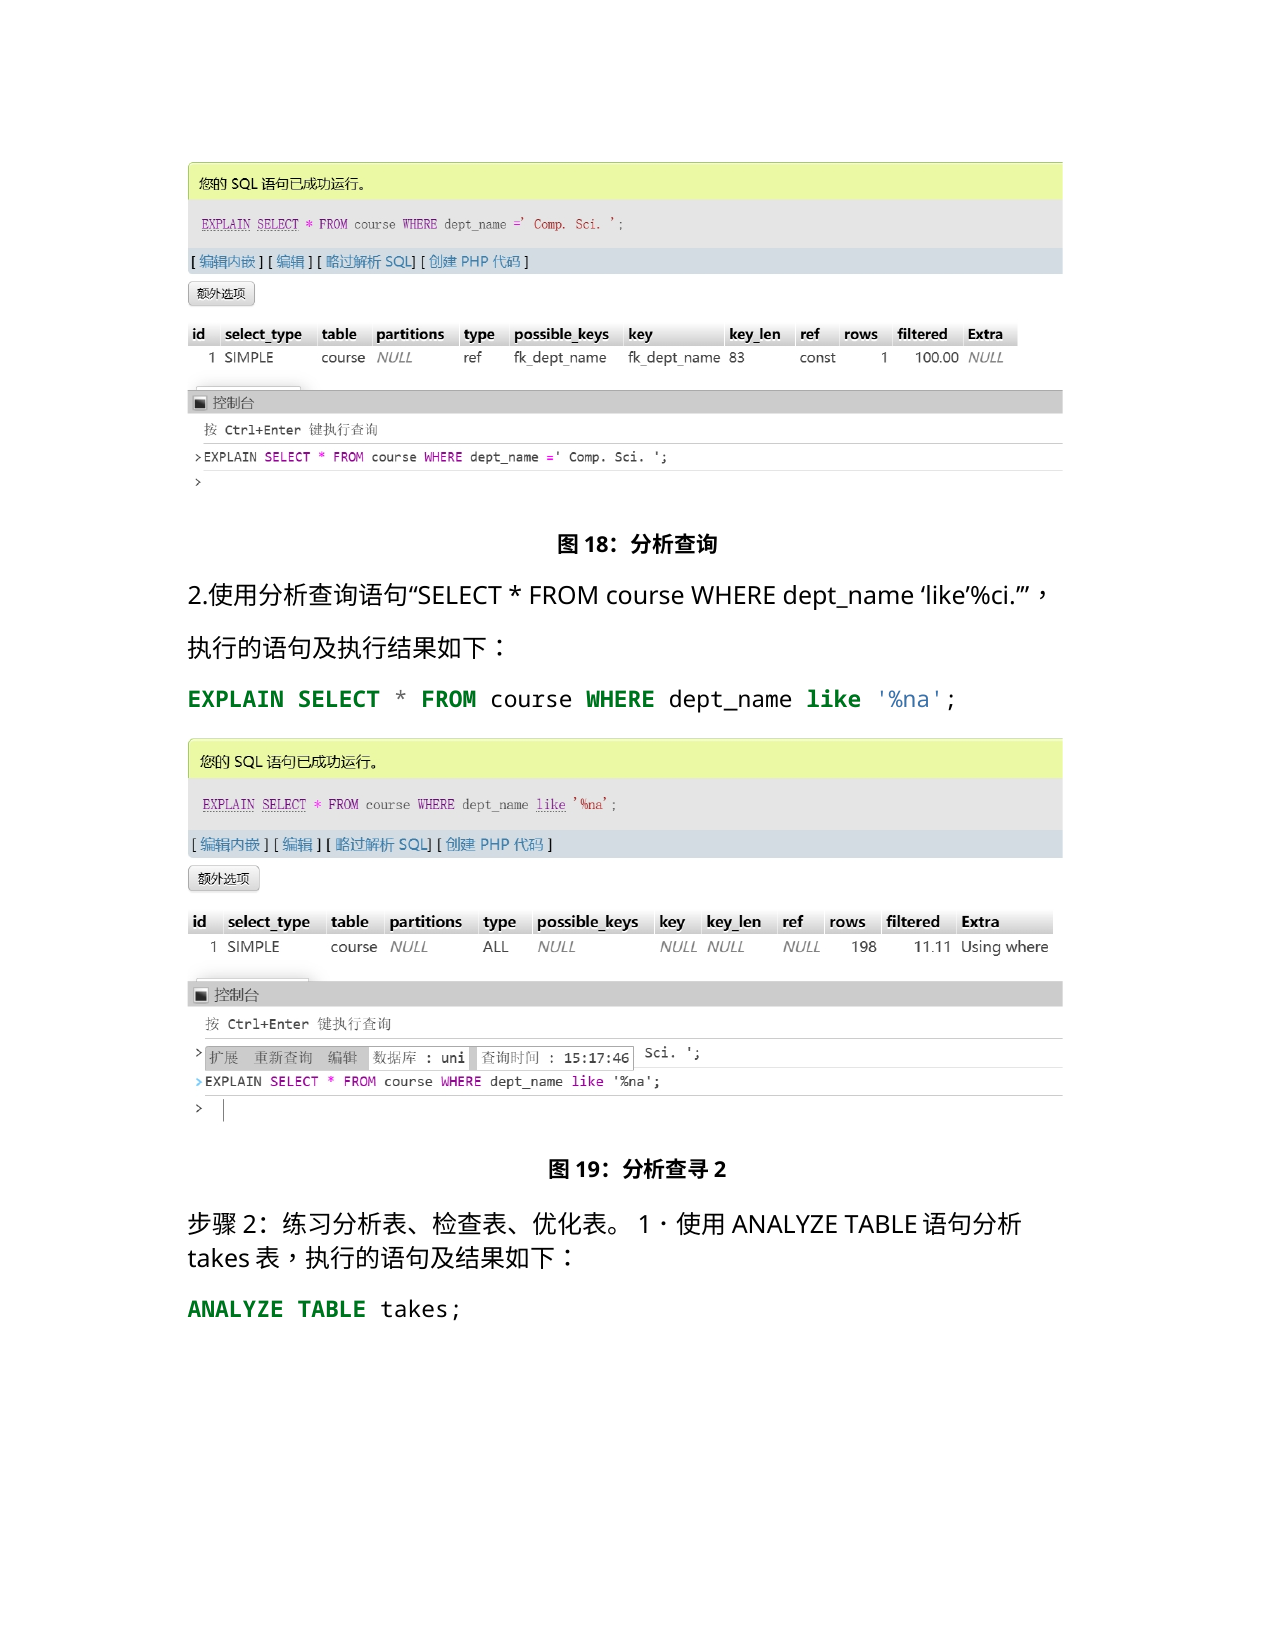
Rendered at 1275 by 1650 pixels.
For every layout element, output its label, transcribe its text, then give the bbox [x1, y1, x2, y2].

picture [187, 150, 1063, 507]
text EXPLAIN SELECT * FROM course WHERE dept_name like '%na'; [187, 683, 1087, 714]
text ANALYZE TABLE takes; [187, 1293, 1087, 1324]
text 执行的语句及执行结果如下： [187, 631, 1087, 664]
text 图18：分析查询 [187, 527, 1087, 559]
text 2.使用分析查询语句“SELECT * FROM course WHERE dept_name ‘like’%ci.’”， [187, 578, 1087, 612]
text 步骤2：练习分析表、检查表、优化表。 1．使用ANALYZE TABLE语句分析takes表，执行的语句及结果如下： [187, 1204, 1087, 1274]
picture [187, 735, 1063, 1131]
text 图19：分析查寻2 [187, 1152, 1087, 1183]
